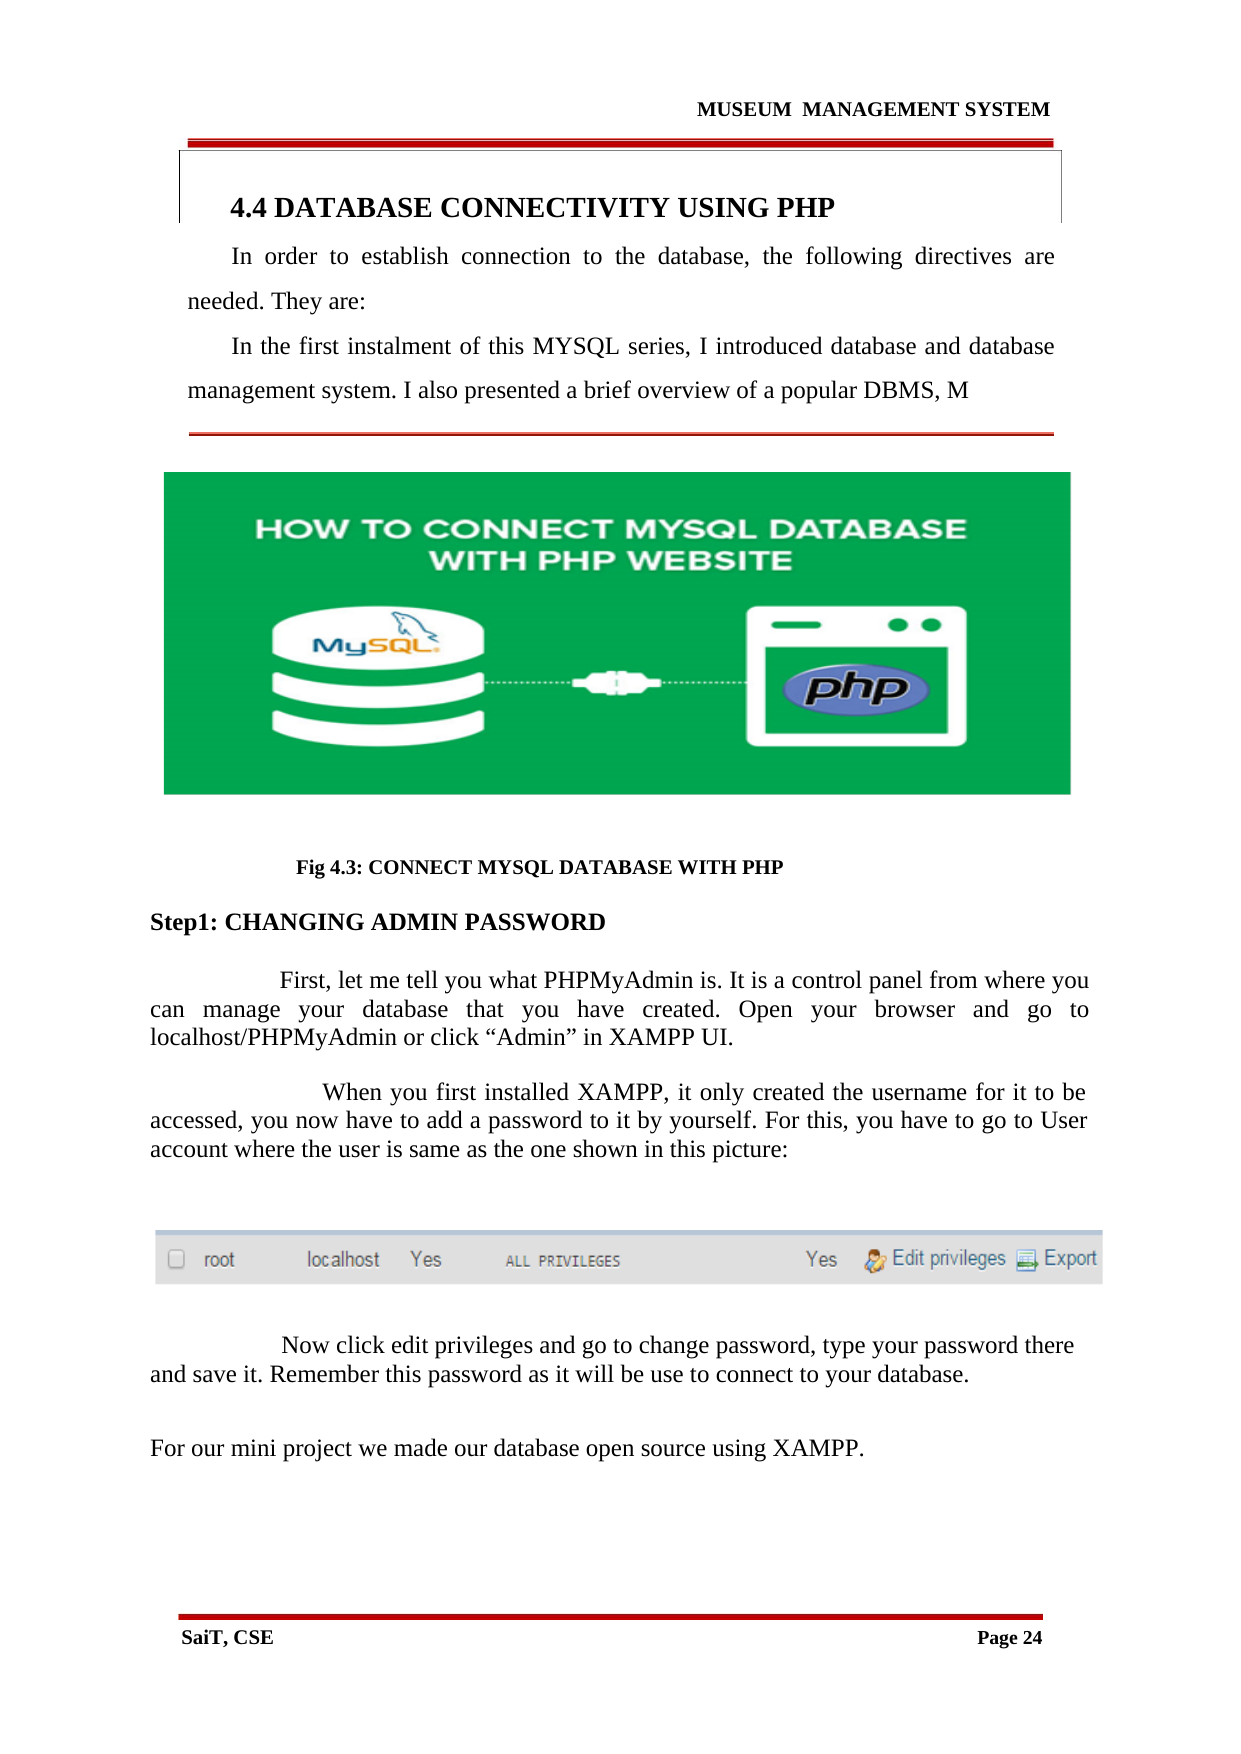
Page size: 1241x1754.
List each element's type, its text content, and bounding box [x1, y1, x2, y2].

text Fig 4.3: CONNECT MYSQL DATABASE WITH PHP [150, 858, 1090, 879]
picture [178, 1613, 1043, 1620]
text Step1: CHANGING ADMIN PASSWORD [150, 907, 1090, 936]
picture [188, 432, 1054, 436]
picture [178, 138, 1062, 190]
text 4.4 DATABASE CONNECTIVITY USING PHP [150, 190, 1090, 223]
text Now click edit privileges and go to change password, type your password there and save it. Remember this password as it will be use to connect to your database. [150, 1330, 1090, 1388]
text MUSEUM MANAGEMENT SYSTEM [150, 96, 1090, 121]
text In the first instalment of this MYSQL series, I introduced database and database management system. I also presented a brief overview of a popular DBMS, M [187, 331, 1056, 404]
text When you first installed XAMPP, it only created the username for it to be accessed, you now have to add a password to it by yourself. For this, you have to go to User account where the user is same as the one shown in this picture: [150, 1077, 1090, 1163]
text First, let me tell you what PHPMyAdmin is. It is a control panel from where you can manage your database that you have created. Open your browser and go to localhost/PHPMyAdmin or click “Admin” in XAMPP UI. [150, 965, 1090, 1051]
picture [150, 1230, 1206, 1305]
picture [163, 472, 1073, 796]
text In order to establish connection to the database, the following directives are needed. They are: [187, 241, 1056, 315]
text For our mini project we made our database open source using XAMPP. [150, 1433, 1090, 1461]
text SaiT, CSE Page 24 [150, 1628, 1090, 1649]
